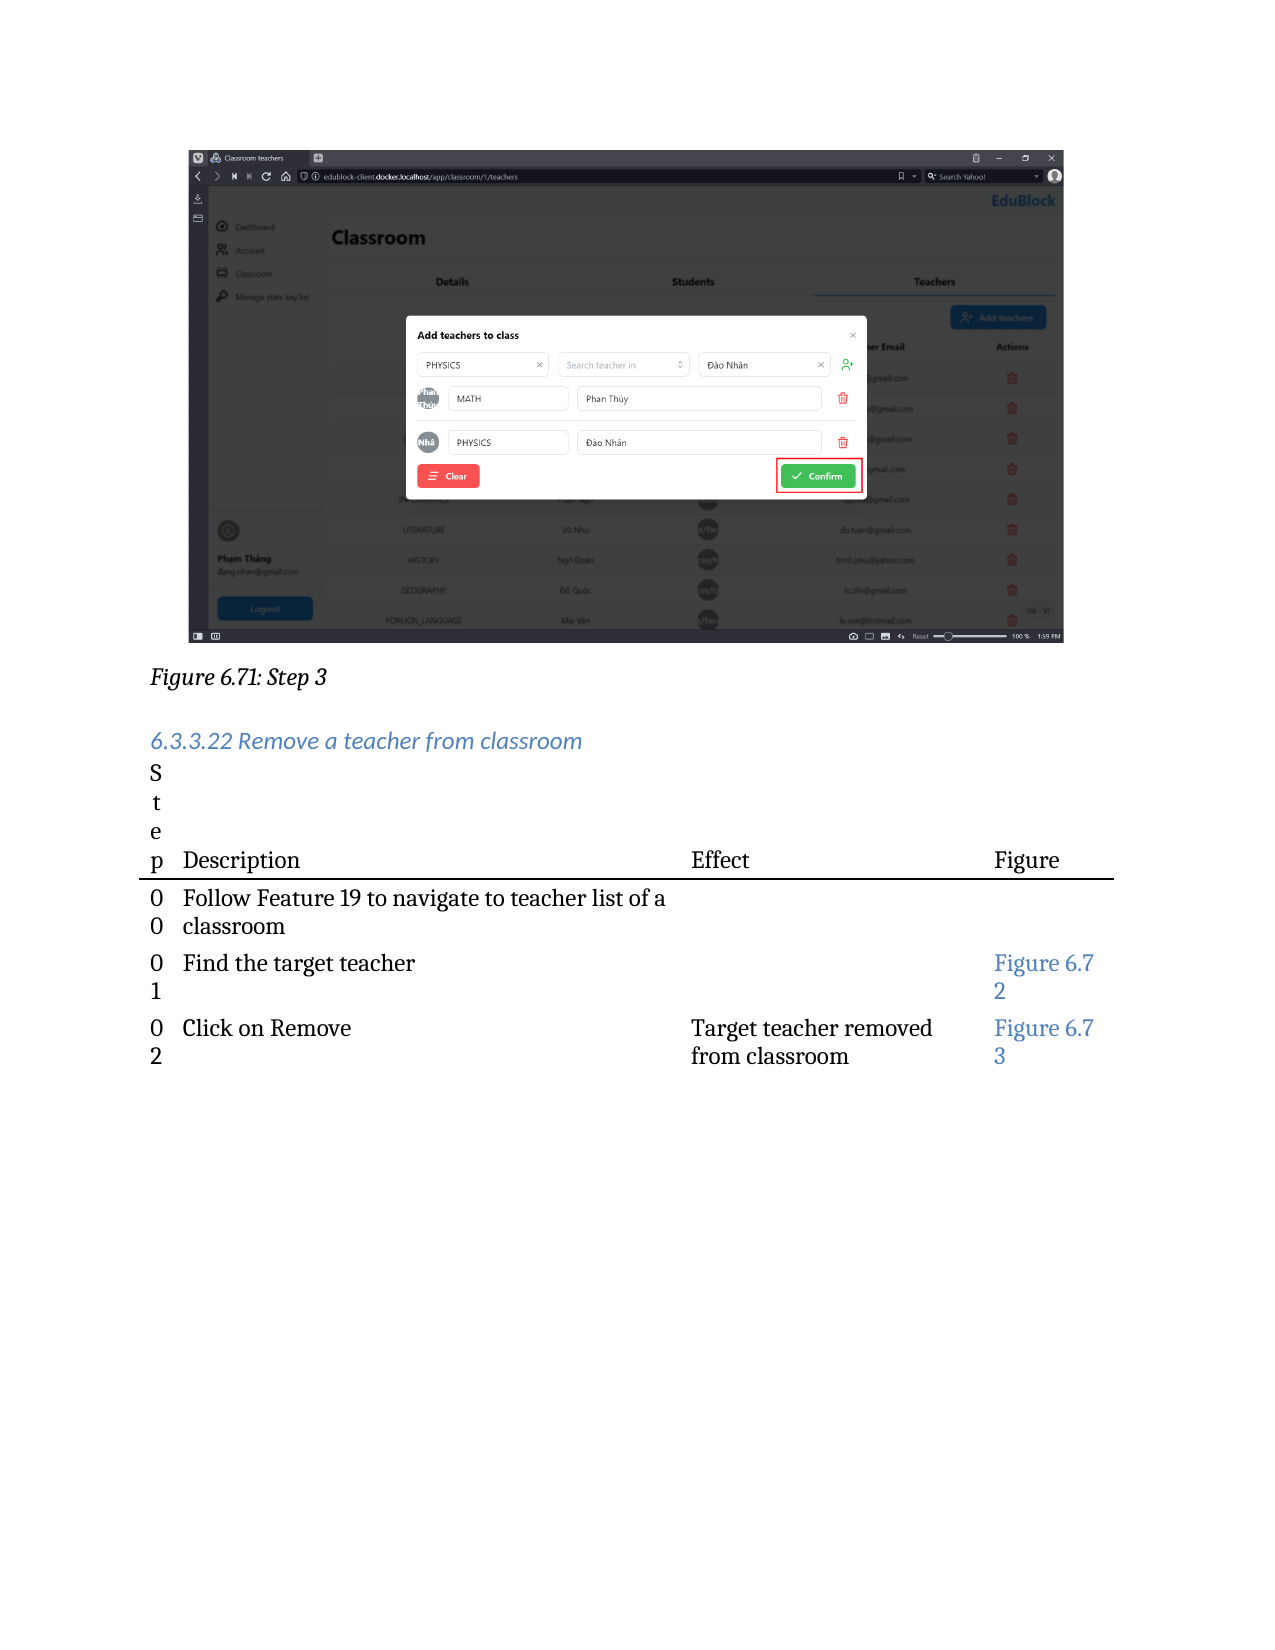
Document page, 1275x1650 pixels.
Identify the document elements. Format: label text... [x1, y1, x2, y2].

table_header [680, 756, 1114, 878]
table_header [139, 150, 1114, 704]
picture [188, 150, 1064, 643]
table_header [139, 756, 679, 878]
subtitle 6.3.3.22 Remove a teacher from classroom [150, 725, 1125, 756]
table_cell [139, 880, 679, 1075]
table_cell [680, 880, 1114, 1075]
